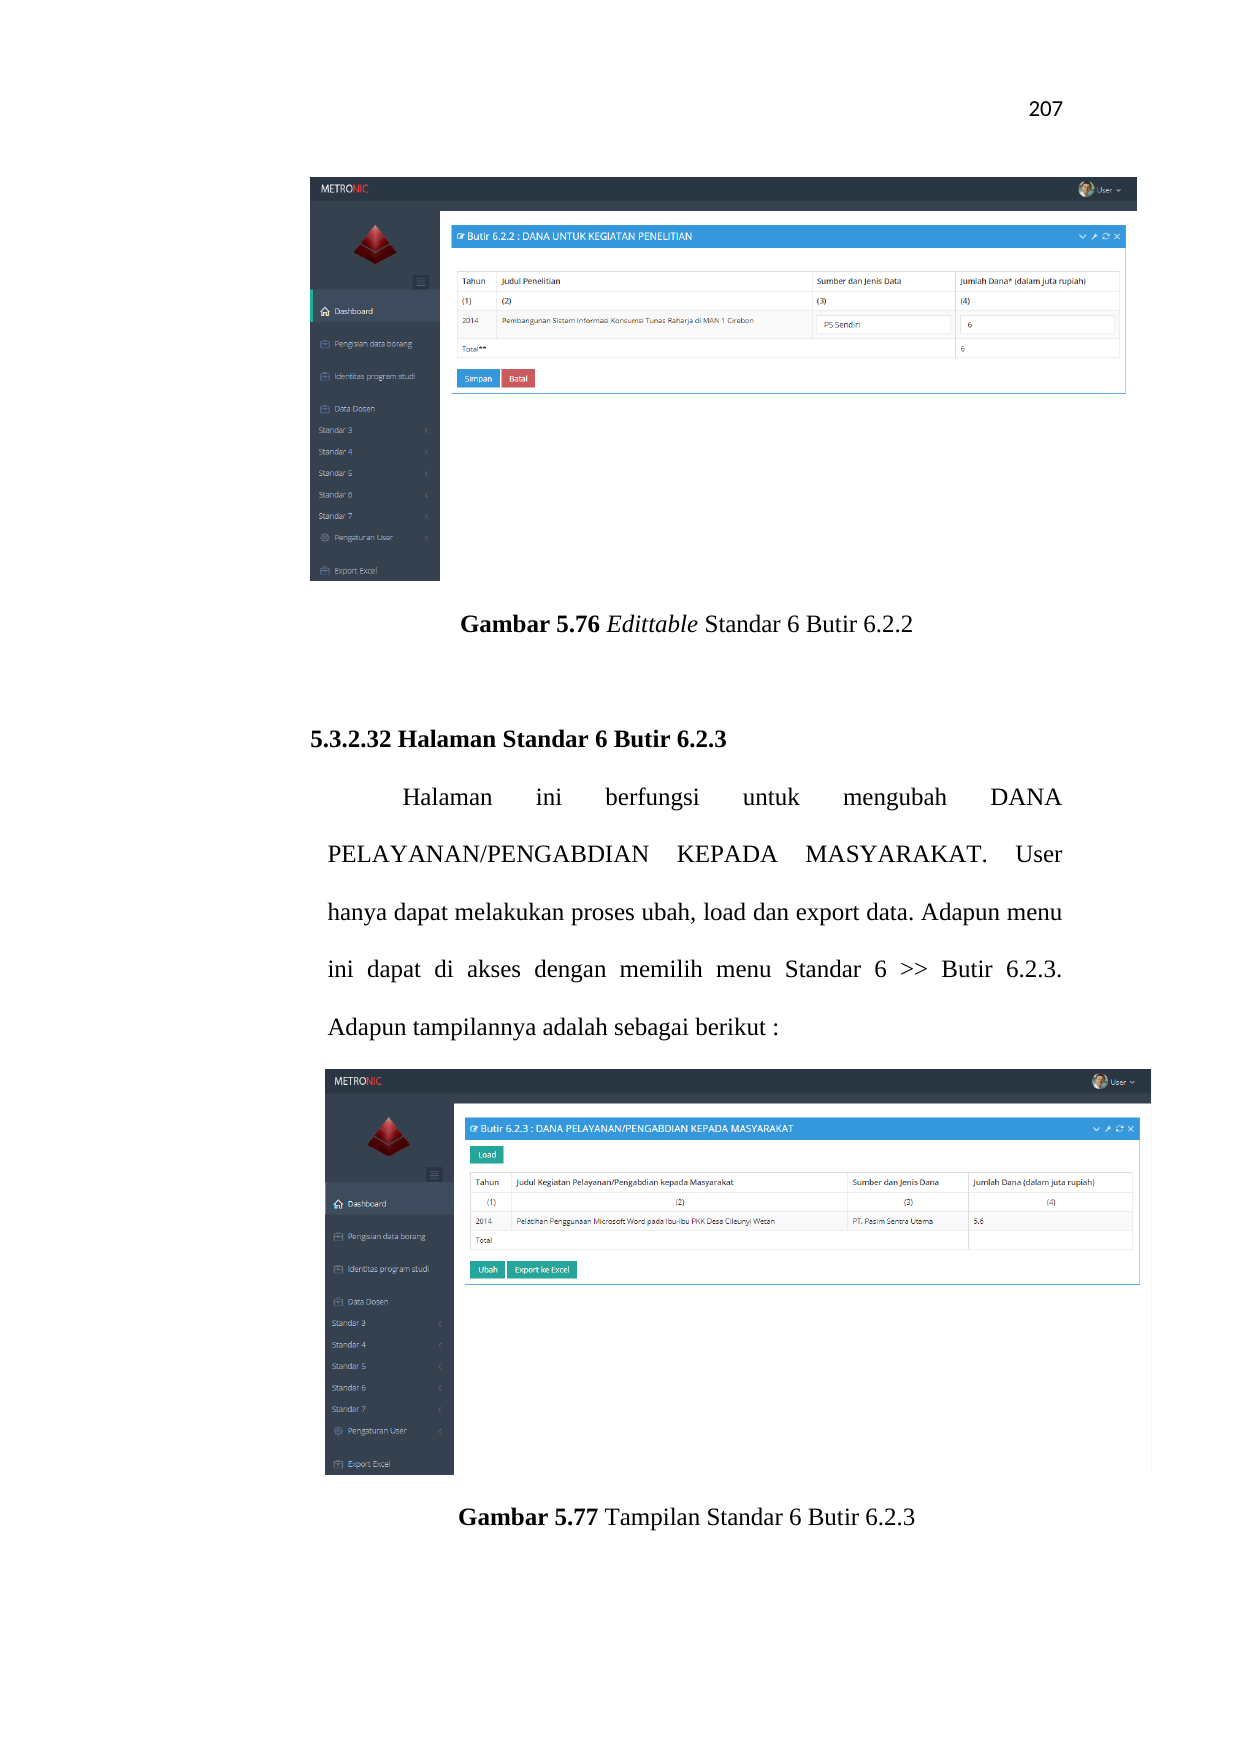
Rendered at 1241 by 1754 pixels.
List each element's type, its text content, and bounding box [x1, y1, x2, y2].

text 5.3.2.32 Halaman Standar 6 Butir 6.2.3 [236, 724, 1063, 753]
picture [325, 1069, 1152, 1475]
text Gambar 5.77 Tampilan Standar 6 Butir 6.2.3 [236, 1502, 1063, 1531]
text Halaman ini berfungsi untuk mengubah DANA PELAYANAN/PENGABDIAN KEPADA MASYARAKAT. User hanya dapat melakukan proses ubah, load dan export data. Adapun menu ini dapat di akses dengan memilih menu Standar 6 >> Butir 6.2.3. Adapun tampilannya adalah sebagai berikut : [327, 782, 1063, 1040]
text Gambar 5.76 Edittable Standar 6 Butir 6.2.2 [236, 609, 1063, 638]
picture [310, 177, 1137, 581]
